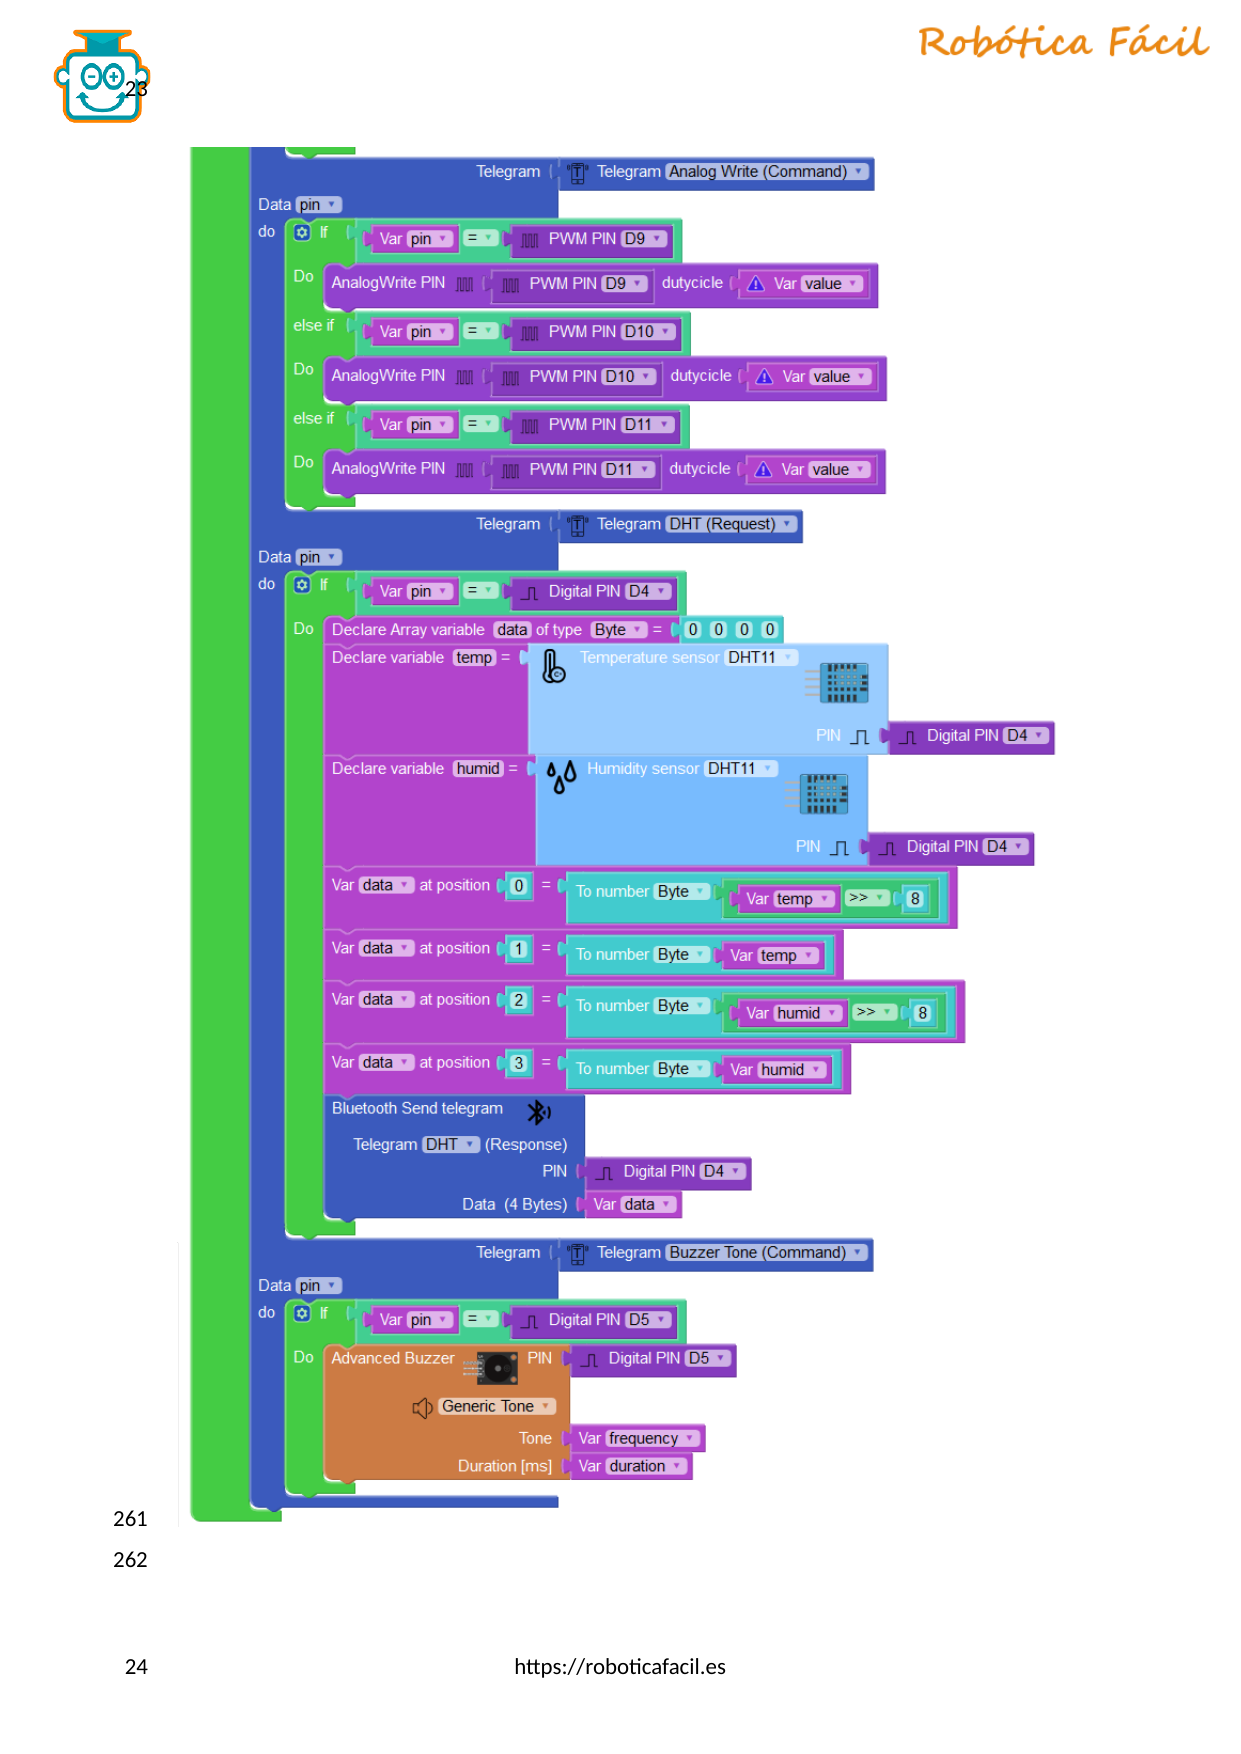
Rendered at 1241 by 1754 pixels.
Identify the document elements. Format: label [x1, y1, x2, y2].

picture [917, 22, 1215, 64]
picture [177, 147, 1063, 1527]
picture [53, 27, 151, 125]
